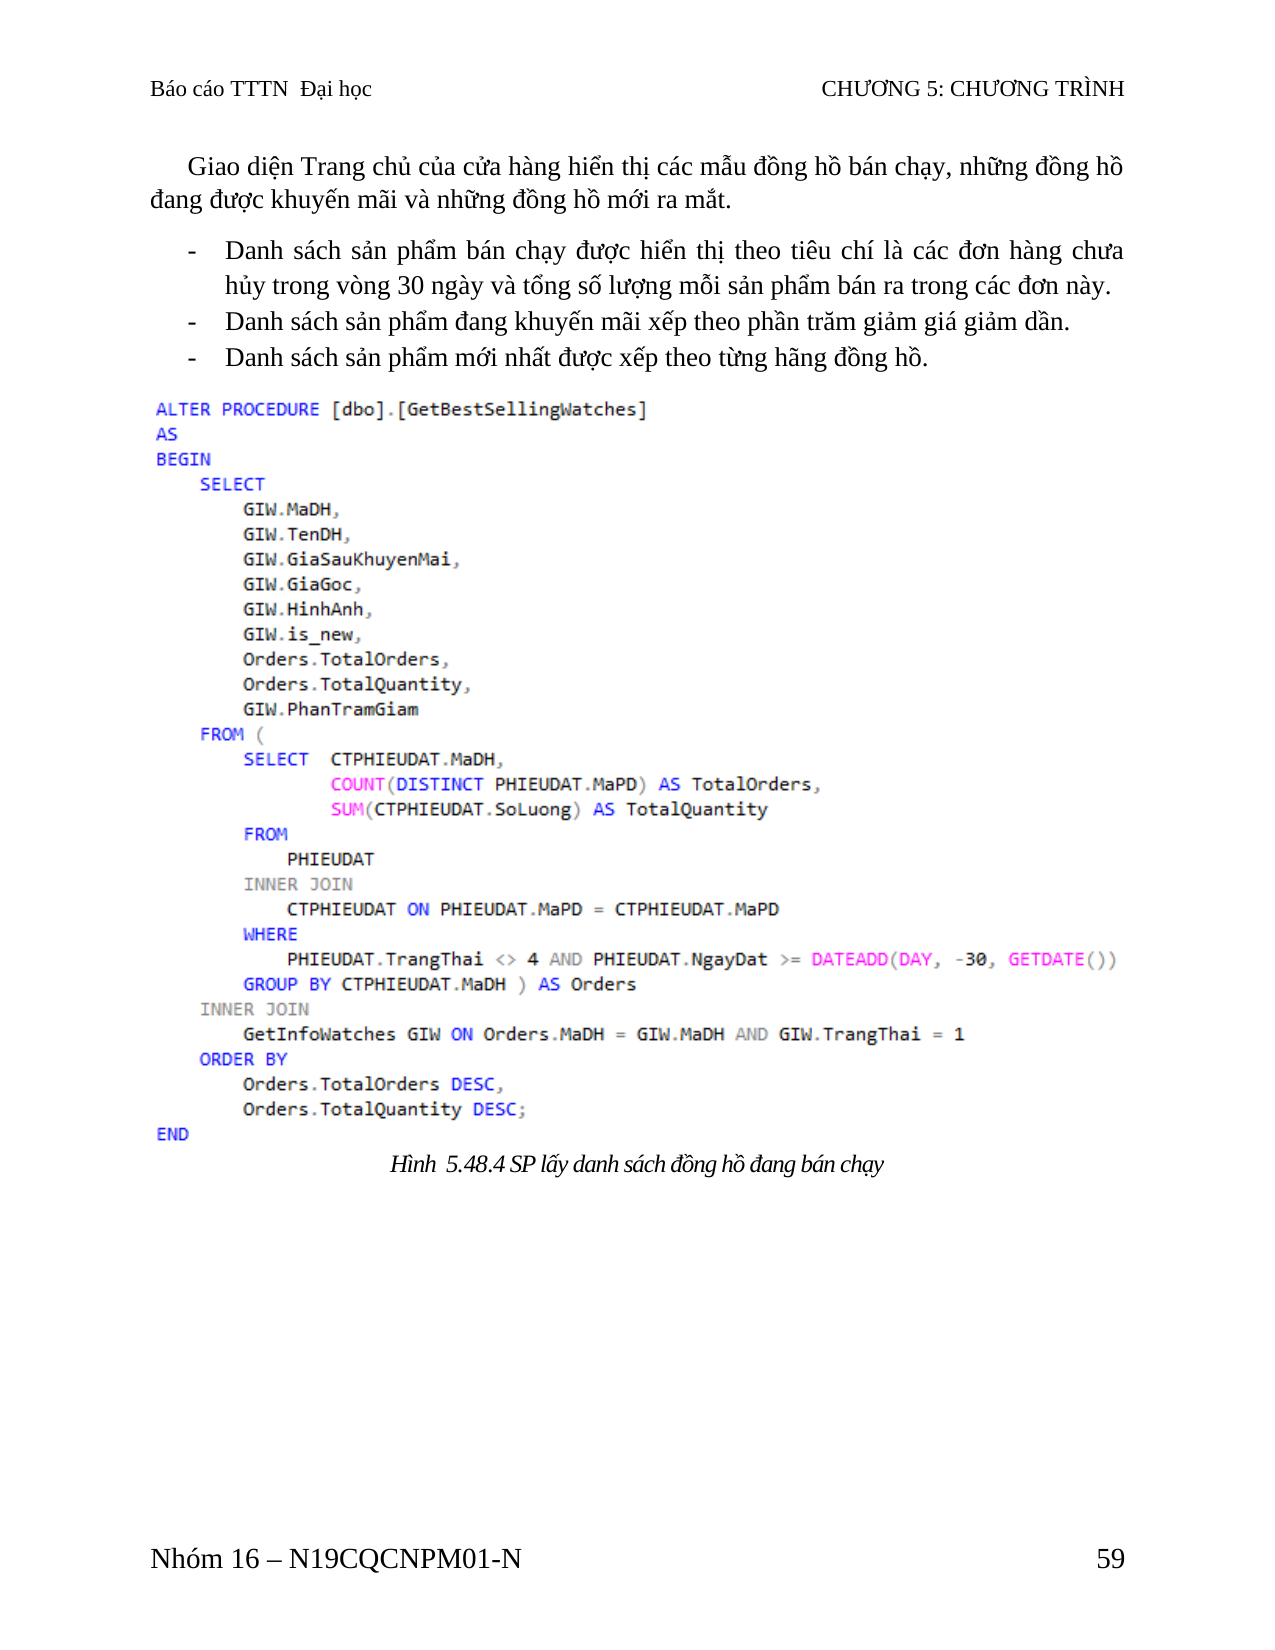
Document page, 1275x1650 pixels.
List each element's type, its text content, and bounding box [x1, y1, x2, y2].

text Giao diện Trang chủ của cửa hàng hiển thị các mẫu đồng hồ bán chạy, những đồng hồ đang được khuyến mãi và những đồng hồ mới ra mắt. [150, 150, 1125, 215]
list Danh sách sản phẩm bán chạy được hiển thị theo tiêu chí là các đơn hàng chưa hủy trong vòng 30 ngày và tổng số lượng mỗi sản phẩm bán ra trong các đơn này. [187, 234, 1125, 301]
picture [155, 397, 1125, 1150]
list Danh sách sản phẩm đang khuyến mãi xếp theo phần trăm giảm giá giảm dần. [187, 305, 1125, 336]
list Danh sách sản phẩm mới nhất được xếp theo từng hãng đồng hồ. [187, 341, 1125, 372]
